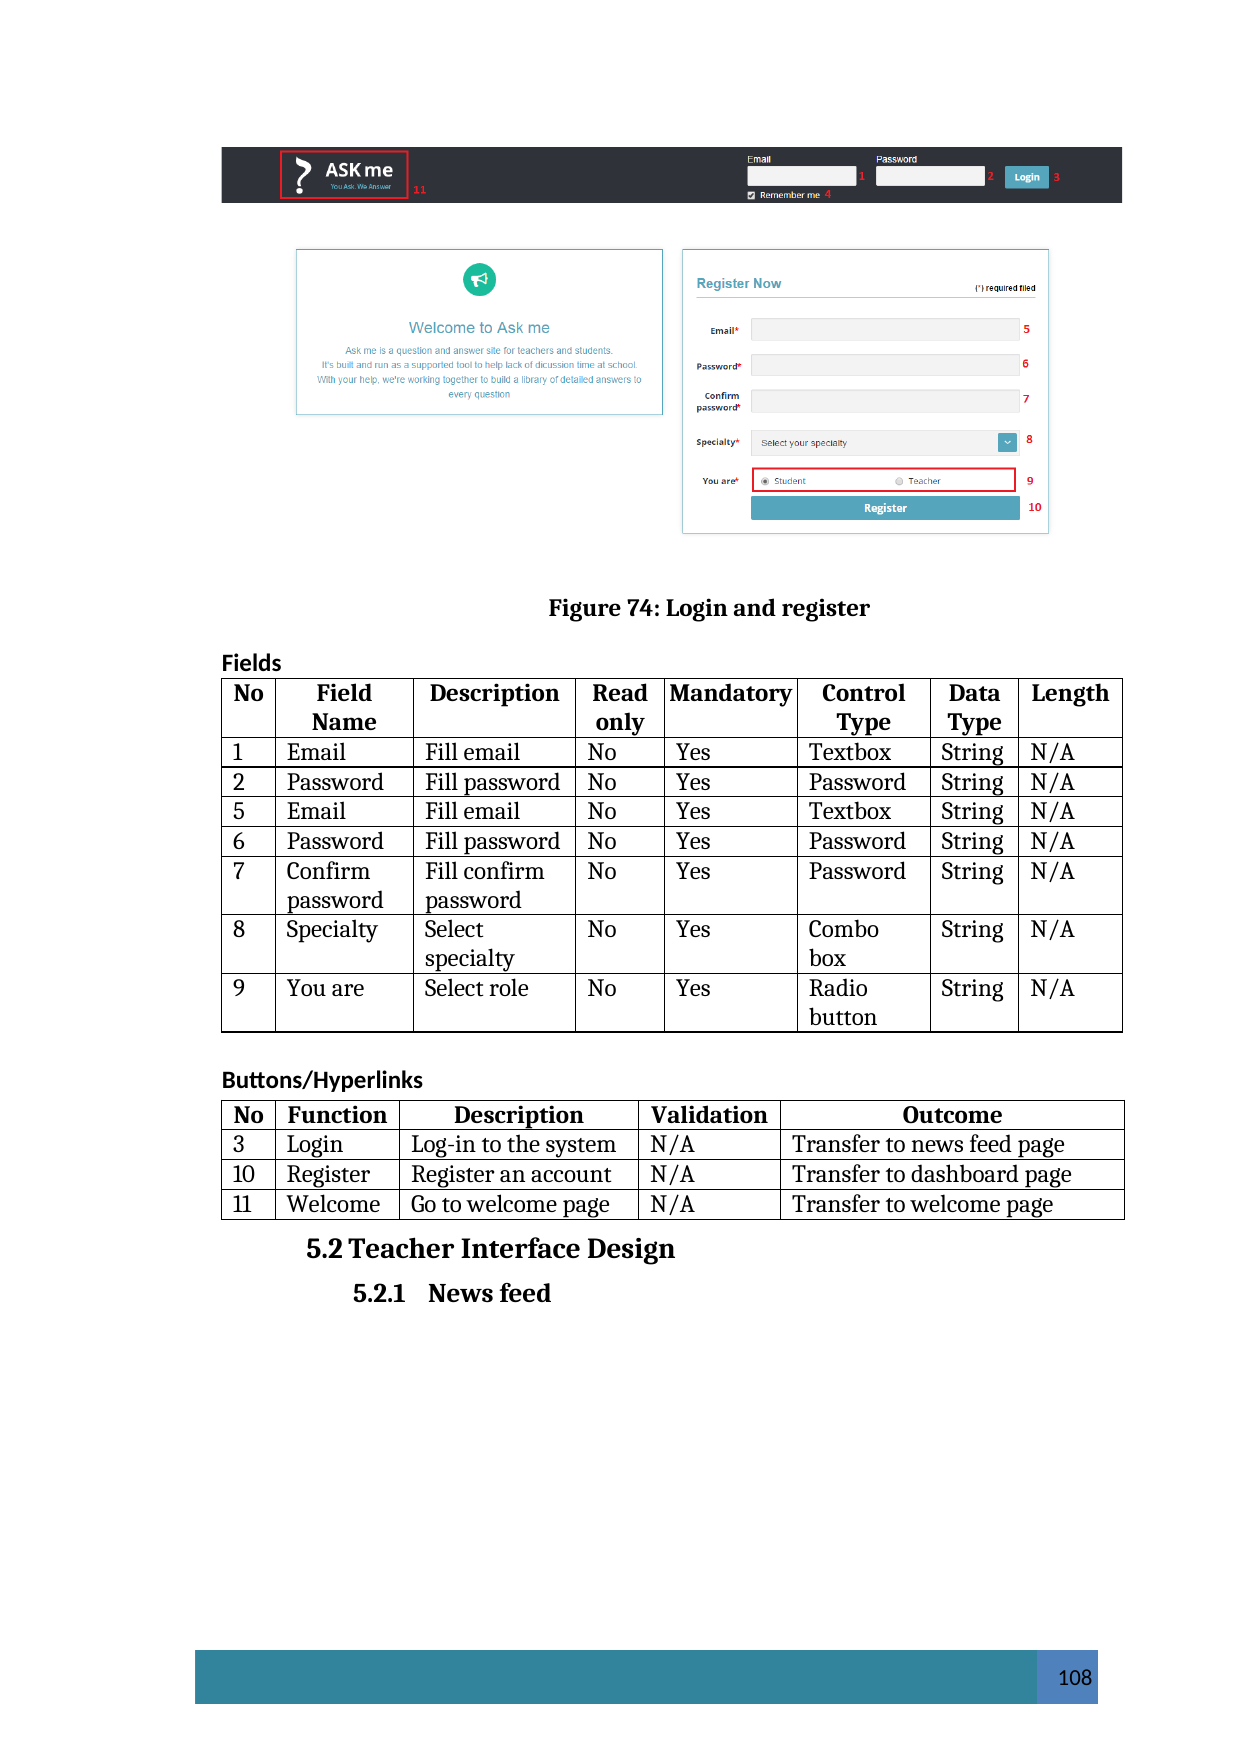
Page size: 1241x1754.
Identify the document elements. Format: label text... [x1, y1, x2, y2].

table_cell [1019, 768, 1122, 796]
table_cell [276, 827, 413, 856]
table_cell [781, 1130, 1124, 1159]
picture [221, 147, 1123, 569]
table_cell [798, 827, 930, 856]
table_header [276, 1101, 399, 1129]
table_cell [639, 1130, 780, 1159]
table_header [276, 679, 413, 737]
text Fields [222, 647, 1122, 678]
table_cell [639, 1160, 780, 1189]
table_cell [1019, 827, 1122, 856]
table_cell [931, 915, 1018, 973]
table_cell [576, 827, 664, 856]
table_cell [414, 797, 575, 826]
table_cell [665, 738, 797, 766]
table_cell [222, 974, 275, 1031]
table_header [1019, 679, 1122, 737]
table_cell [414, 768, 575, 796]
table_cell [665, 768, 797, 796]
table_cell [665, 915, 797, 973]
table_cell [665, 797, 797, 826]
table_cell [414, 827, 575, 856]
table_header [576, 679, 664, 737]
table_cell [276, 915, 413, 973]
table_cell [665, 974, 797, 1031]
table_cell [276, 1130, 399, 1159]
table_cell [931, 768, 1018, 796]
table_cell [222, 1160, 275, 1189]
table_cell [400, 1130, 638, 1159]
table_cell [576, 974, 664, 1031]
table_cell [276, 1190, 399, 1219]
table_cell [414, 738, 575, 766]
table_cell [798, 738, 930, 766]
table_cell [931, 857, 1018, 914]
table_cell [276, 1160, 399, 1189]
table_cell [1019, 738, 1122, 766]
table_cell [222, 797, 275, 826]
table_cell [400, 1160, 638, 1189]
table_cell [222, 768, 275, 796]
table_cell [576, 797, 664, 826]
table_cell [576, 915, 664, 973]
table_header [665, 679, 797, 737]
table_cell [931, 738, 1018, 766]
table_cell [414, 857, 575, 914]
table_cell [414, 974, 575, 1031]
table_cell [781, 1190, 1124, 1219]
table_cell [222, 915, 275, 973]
subtitle News feed [353, 1278, 1122, 1309]
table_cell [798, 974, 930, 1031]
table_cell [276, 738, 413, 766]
text Buttons/Hyperlinks [222, 1064, 1122, 1095]
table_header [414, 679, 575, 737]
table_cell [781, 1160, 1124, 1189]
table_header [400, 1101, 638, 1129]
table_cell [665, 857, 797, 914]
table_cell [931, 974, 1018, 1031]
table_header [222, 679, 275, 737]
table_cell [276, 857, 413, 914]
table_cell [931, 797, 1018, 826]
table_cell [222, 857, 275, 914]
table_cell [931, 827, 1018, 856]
subtitle Teacher Interface Design [306, 1232, 1122, 1266]
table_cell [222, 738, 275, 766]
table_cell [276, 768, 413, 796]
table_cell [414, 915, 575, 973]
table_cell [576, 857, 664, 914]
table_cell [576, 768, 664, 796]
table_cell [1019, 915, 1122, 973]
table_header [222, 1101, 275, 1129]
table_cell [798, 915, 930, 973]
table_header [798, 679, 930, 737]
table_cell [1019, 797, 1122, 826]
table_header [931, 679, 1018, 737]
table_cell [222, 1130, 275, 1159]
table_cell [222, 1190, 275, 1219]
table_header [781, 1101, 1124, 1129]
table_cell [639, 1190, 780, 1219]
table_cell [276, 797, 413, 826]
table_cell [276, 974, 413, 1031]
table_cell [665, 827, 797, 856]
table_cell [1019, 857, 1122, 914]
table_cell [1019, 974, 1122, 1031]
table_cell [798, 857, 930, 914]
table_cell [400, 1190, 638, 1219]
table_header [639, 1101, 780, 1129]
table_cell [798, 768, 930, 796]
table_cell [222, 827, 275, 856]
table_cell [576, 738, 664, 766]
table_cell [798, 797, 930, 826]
